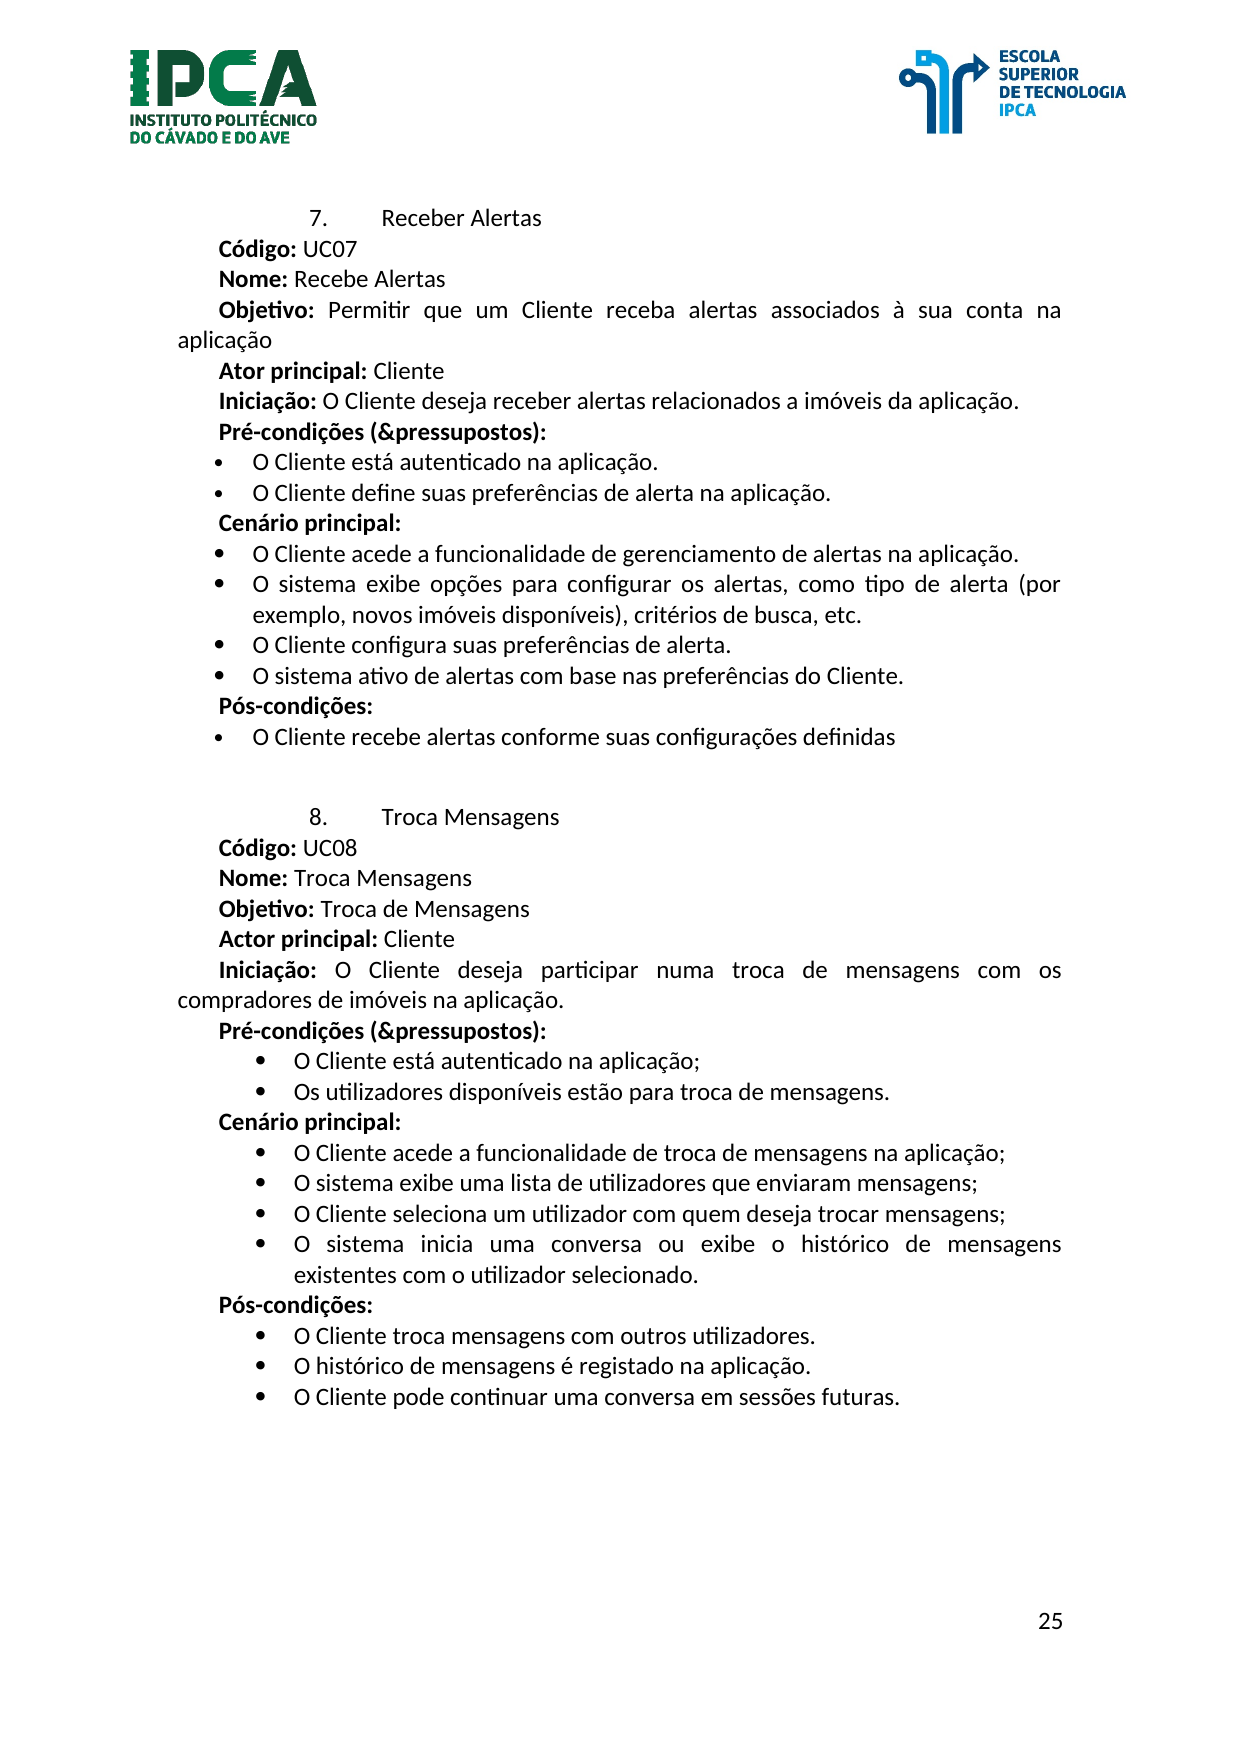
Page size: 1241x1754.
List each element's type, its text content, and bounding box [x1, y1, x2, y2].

text Código: UC07 [177, 233, 1063, 263]
list O Cliente configura suas preferências de alerta. [215, 629, 1063, 660]
list O sistema ativo de alertas com base nas preferências do Cliente. [215, 660, 1063, 691]
text Actor principal: Cliente [177, 923, 1063, 954]
list O Cliente acede a funcionalidade de gerenciamento de alertas na aplicação. [215, 538, 1063, 568]
text Ator principal: Cliente [177, 355, 1063, 385]
list O sistema inicia uma conversa ou exibe o histórico de mensagens existentes com o utilizador selecionado. [256, 1228, 1063, 1289]
text Pós-condições: [177, 1289, 1063, 1320]
list Receber Alertas [309, 202, 1063, 233]
list O Cliente recebe alertas conforme suas configurações definidas [215, 721, 1063, 752]
text Nome: Recebe Alertas [177, 263, 1063, 294]
picture [896, 46, 1132, 138]
text Objetivo: Permitir que um Cliente receba alertas associados à sua conta na aplicação [177, 294, 1063, 355]
text Cenário principal: [177, 1106, 1063, 1137]
list Troca Mensagens [309, 801, 1063, 832]
text Iniciação: O Cliente deseja participar numa troca de mensagens com os compradores de imóveis na aplicação. [177, 954, 1063, 1015]
list O Cliente acede a funcionalidade de troca de mensagens na aplicação; [256, 1137, 1063, 1167]
text Pré-condições (&pressupostos): [177, 1015, 1063, 1045]
text Objetivo: Troca de Mensagens [177, 893, 1063, 923]
text Nome: Troca Mensagens [177, 862, 1063, 893]
list O sistema exibe opções para configurar os alertas, como tipo de alerta (por exemplo, novos imóveis disponíveis), critérios de busca, etc. [215, 568, 1063, 629]
text Pré-condições (&pressupostos): [177, 416, 1063, 446]
list O Cliente define suas preferências de alerta na aplicação. [215, 477, 1063, 507]
text Iniciação: O Cliente deseja receber alertas relacionados a imóveis da aplicação. [177, 385, 1063, 416]
list O histórico de mensagens é registado na aplicação. [256, 1351, 1063, 1381]
list O sistema exibe uma lista de utilizadores que enviaram mensagens; [256, 1167, 1063, 1198]
list Os utilizadores disponíveis estão para troca de mensagens. [256, 1076, 1063, 1106]
picture [126, 46, 318, 144]
list O Cliente seleciona um utilizador com quem deseja trocar mensagens; [256, 1198, 1063, 1228]
list O Cliente pode continuar uma conversa em sessões futuras. [256, 1381, 1063, 1412]
list O Cliente está autenticado na aplicação. [215, 446, 1063, 477]
text Cenário principal: [177, 507, 1063, 538]
text Pós-condições: [177, 691, 1063, 721]
list O Cliente troca mensagens com outros utilizadores. [256, 1320, 1063, 1351]
list O Cliente está autenticado na aplicação; [256, 1045, 1063, 1076]
text Código: UC08 [177, 832, 1063, 862]
